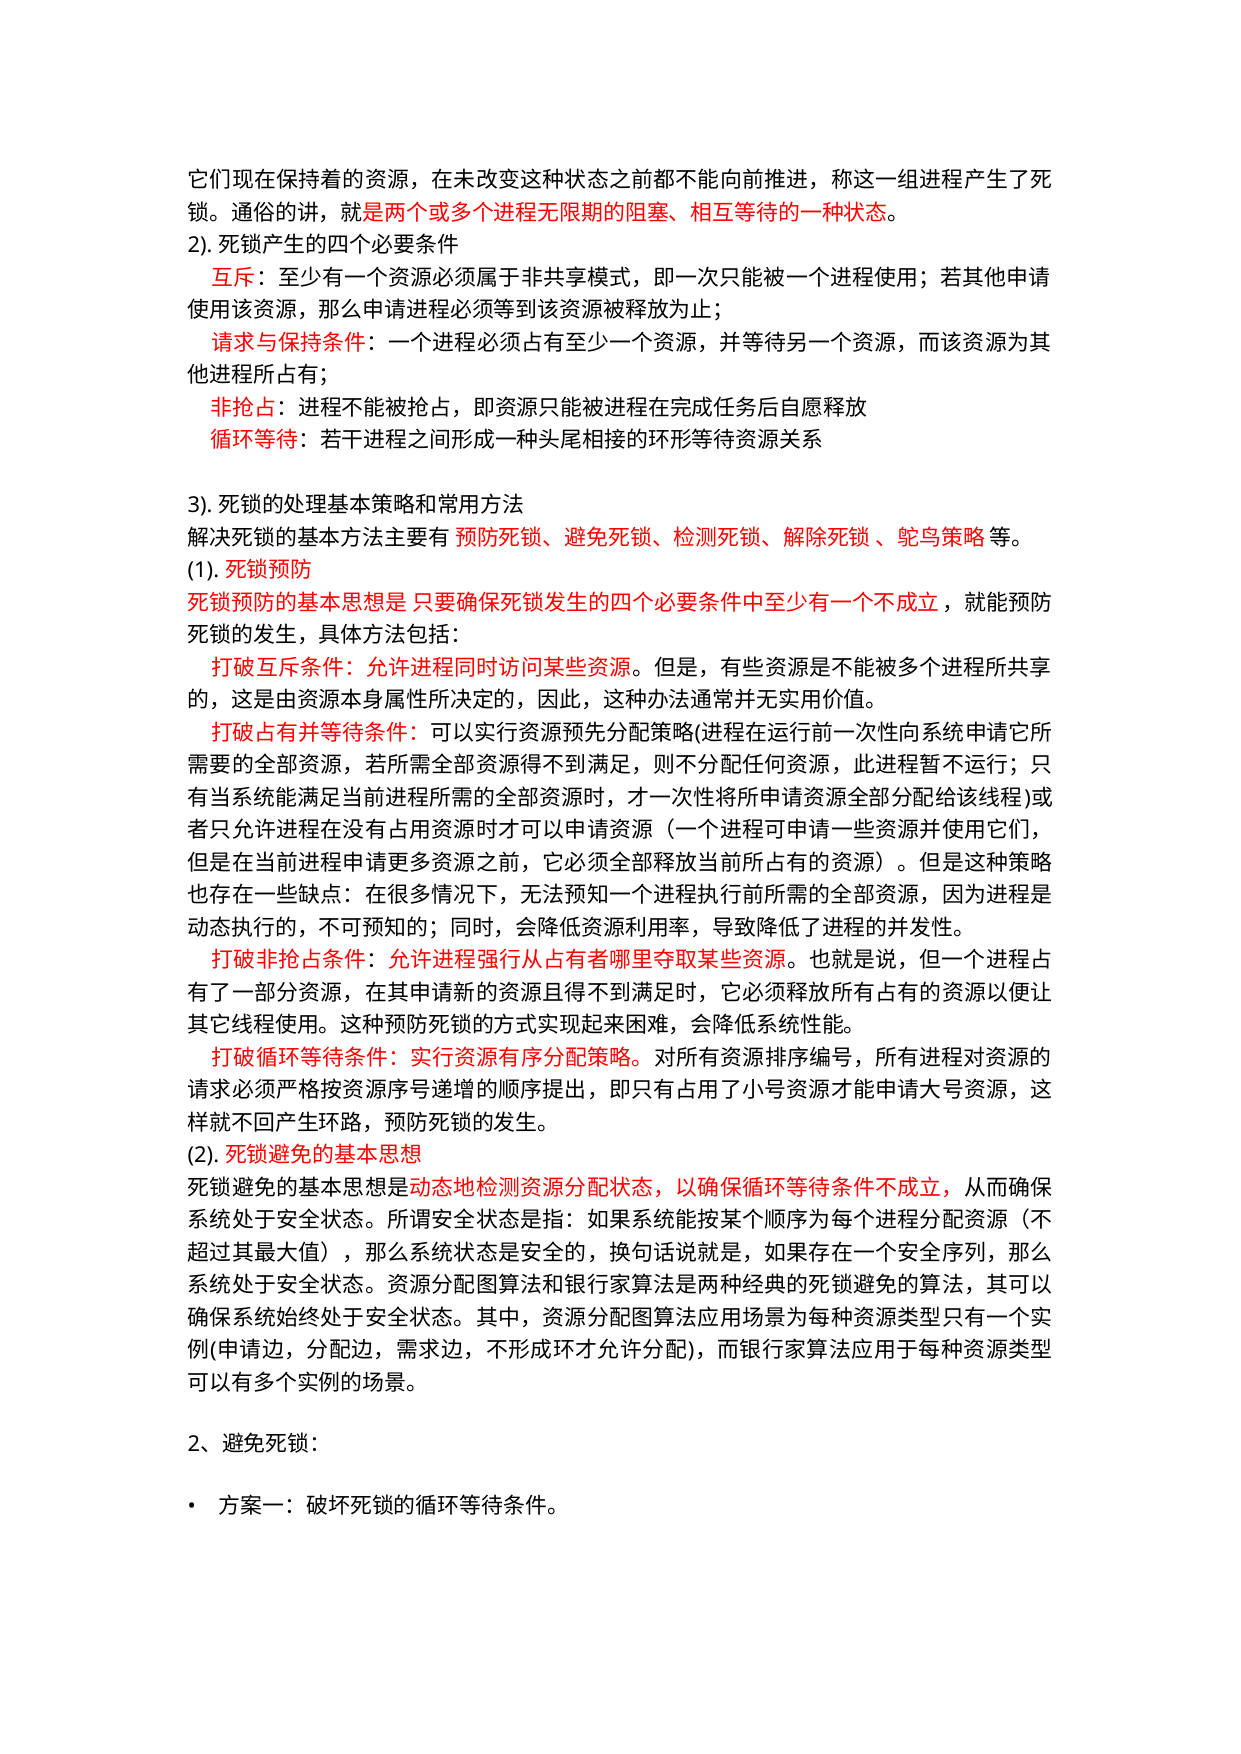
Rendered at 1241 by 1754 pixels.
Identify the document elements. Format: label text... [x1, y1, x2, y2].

text 2). 死锁产生的四个必要条件 [187, 227, 1053, 259]
text 2、避免死锁： [187, 1426, 1053, 1459]
text 互斥：至少有一个资源必须属于非共享模式，即一次只能被一个进程使用；若其他申请使用该资源，那么申请进程必须等到该资源被释放为止； [187, 259, 1053, 324]
text 打破互斥条件：允许进程同时访问某些资源。但是，有些资源是不能被多个进程所共享的，这是由资源本身属性所决定的，因此，这种办法通常并无实用价值。 [187, 649, 1053, 714]
text (1). 死锁预防 [187, 552, 1053, 584]
text 3). 死锁的处理基本策略和常用方法 [187, 487, 1053, 519]
text 死锁预防的基本思想是 只要确保死锁发生的四个必要条件中至少有一个不成立，就能预防死锁的发生，具体方法包括： [187, 584, 1053, 649]
text (2). 死锁避免的基本思想 [187, 1137, 1053, 1169]
text 请求与保持条件：一个进程必须占有至少一个资源，并等待另一个资源，而该资源为其他进程所占有； [187, 324, 1053, 389]
text 打破循环等待条件：实行资源有序分配策略。对所有资源排序编号，所有进程对资源的请求必须严格按资源序号递增的顺序提出，即只有占用了小号资源才能申请大号资源，这样就不回产生环路，预防死锁的发生。 [187, 1039, 1053, 1137]
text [187, 162, 1053, 227]
text 打破占有并等待条件：可以实行资源预先分配策略(进程在运行前一次性向系统申请它所需要的全部资源，若所需全部资源得不到满足，则不分配任何资源，此进程暂不运行；只有当系统能满足当前进程所需的全部资源时，才一次性将所申请资源全部分配给该线程)或者只允许进程在没有占用资源时才可以申请资源（一个进程可申请一些资源并使用它们，但是在当前进程申请更多资源之前，它必须全部释放当前所占有的资源）。但是这种策略也存在一些缺点：在很多情况下，无法预知一个进程执行前所需的全部资源，因为进程是动态执行的，不可预知的；同时，会降低资源利用率，导致降低了进程的并发性。 [187, 714, 1053, 942]
text 解决死锁的基本方法主要有 预防死锁、避免死锁、检测死锁、解除死锁 、鸵鸟策略 等。 [187, 519, 1053, 552]
text 打破非抢占条件：允许进程强行从占有者哪里夺取某些资源。也就是说，但一个进程占有了一部分资源，在其申请新的资源且得不到满足时，它必须释放所有占有的资源以便让其它线程使用。这种预防死锁的方式实现起来困难，会降低系统性能。 [187, 942, 1053, 1039]
text 死锁避免的基本思想是动态地检测资源分配状态，以确保循环等待条件不成立，从而确保系统处于安全状态。所谓安全状态是指：如果系统能按某个顺序为每个进程分配资源（不超过其最大值），那么系统状态是安全的，换句话说就是，如果存在一个安全序列，那么系统处于安全状态。资源分配图算法和银行家算法是两种经典的死锁避免的算法，其可以确保系统始终处于安全状态。其中，资源分配图算法应用场景为每种资源类型只有一个实例(申请边，分配边，需求边，不形成环才允许分配)，而银行家算法应用于每种资源类型可以有多个实例的场景。 [187, 1169, 1053, 1397]
text 循环等待：若干进程之间形成一种头尾相接的环形等待资源关系 [187, 422, 1053, 454]
text • 方案一：破坏死锁的循环等待条件。 [187, 1488, 1053, 1520]
text 非抢占：进程不能被抢占，即资源只能被进程在完成任务后自愿释放 [187, 389, 1053, 422]
